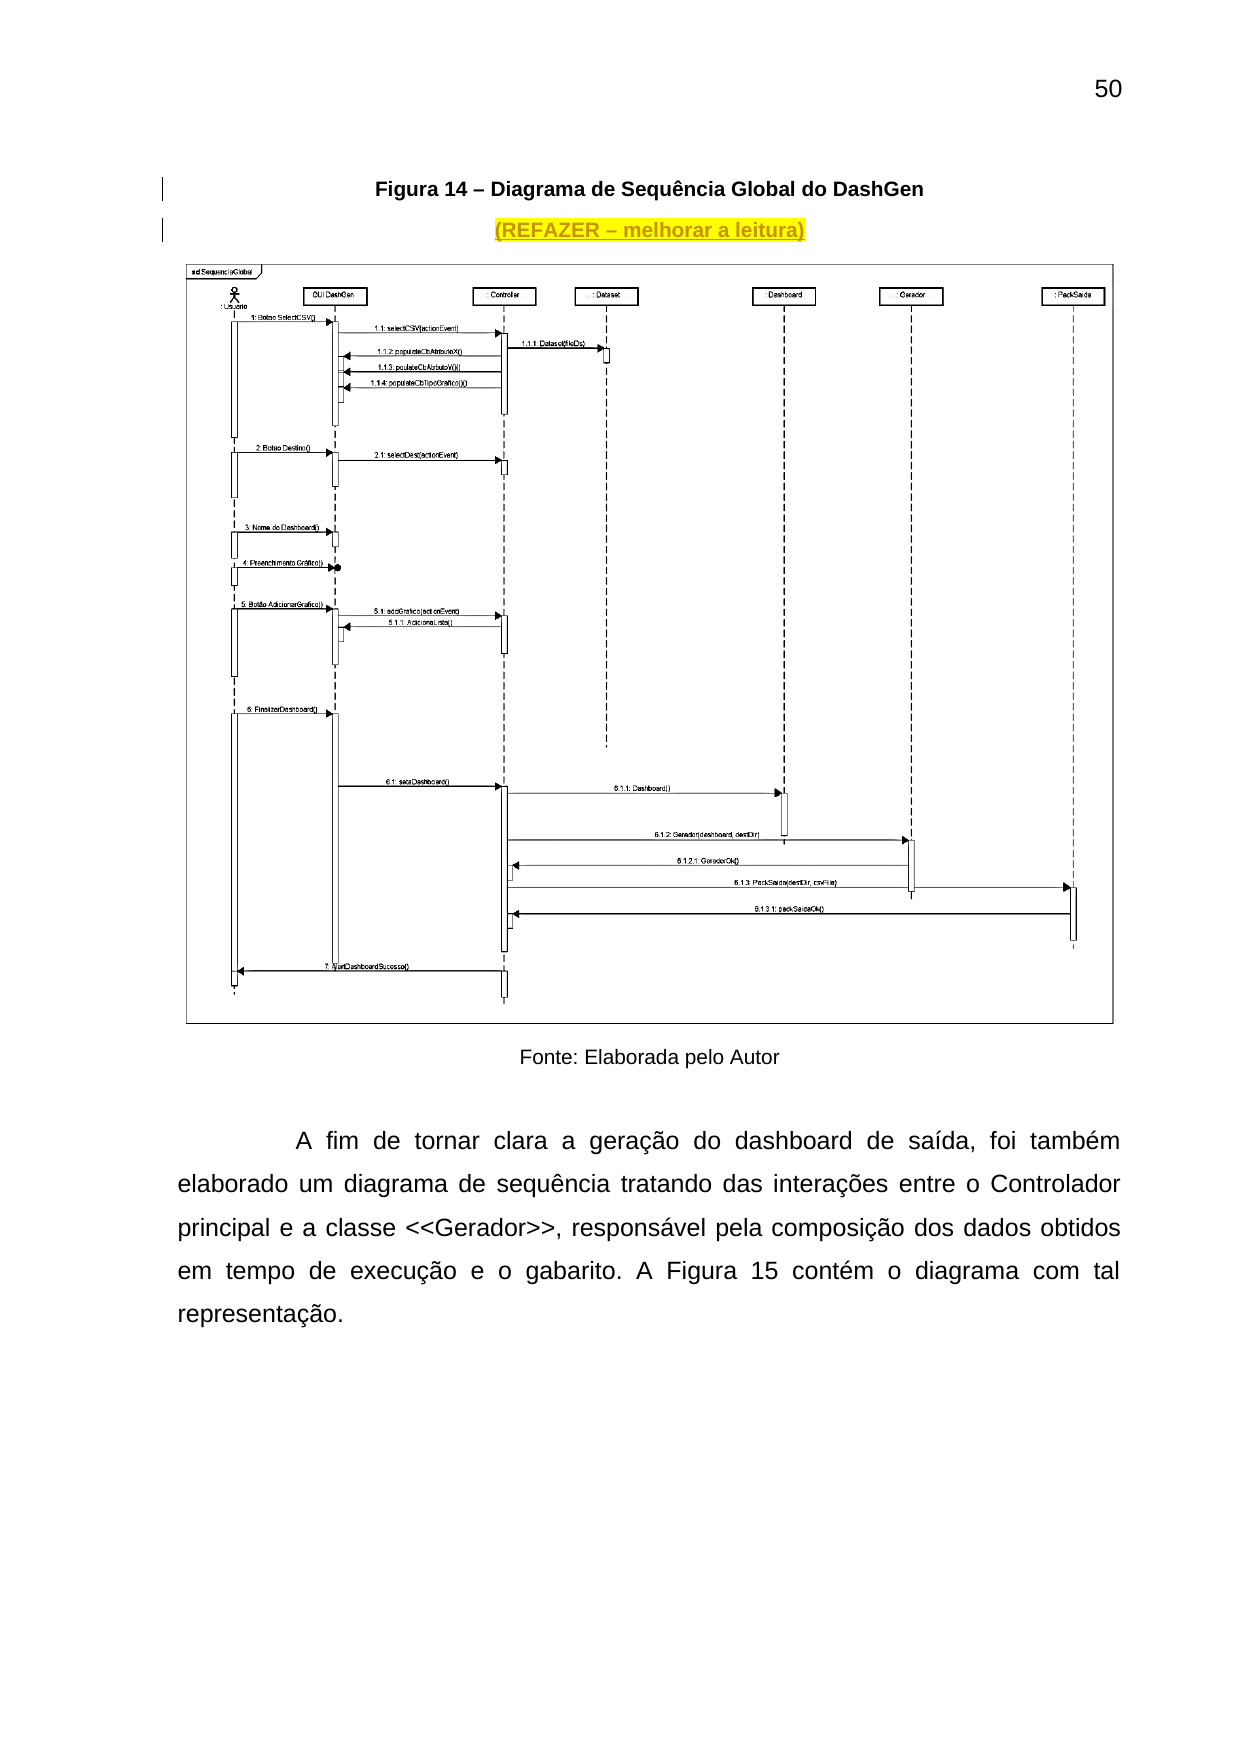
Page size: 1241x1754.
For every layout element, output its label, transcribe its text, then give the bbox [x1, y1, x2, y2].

text A fim de tornar clara a geração do dashboard de saída, foi também elaborado um diagrama de sequência tratando das interações entre o Controlador principal e a classe <<Gerador>>, responsável pela composição dos dados obtidos em tempo de execução e o gabarito. A Figura 15 contém o diagrama com tal representação. [177, 1126, 1122, 1327]
picture [180, 258, 1118, 1029]
text Figura 14 – Diagrama de Sequência Global do DashGen [177, 177, 1122, 201]
text Fonte: Elaborada pelo Autor [177, 1045, 1122, 1069]
